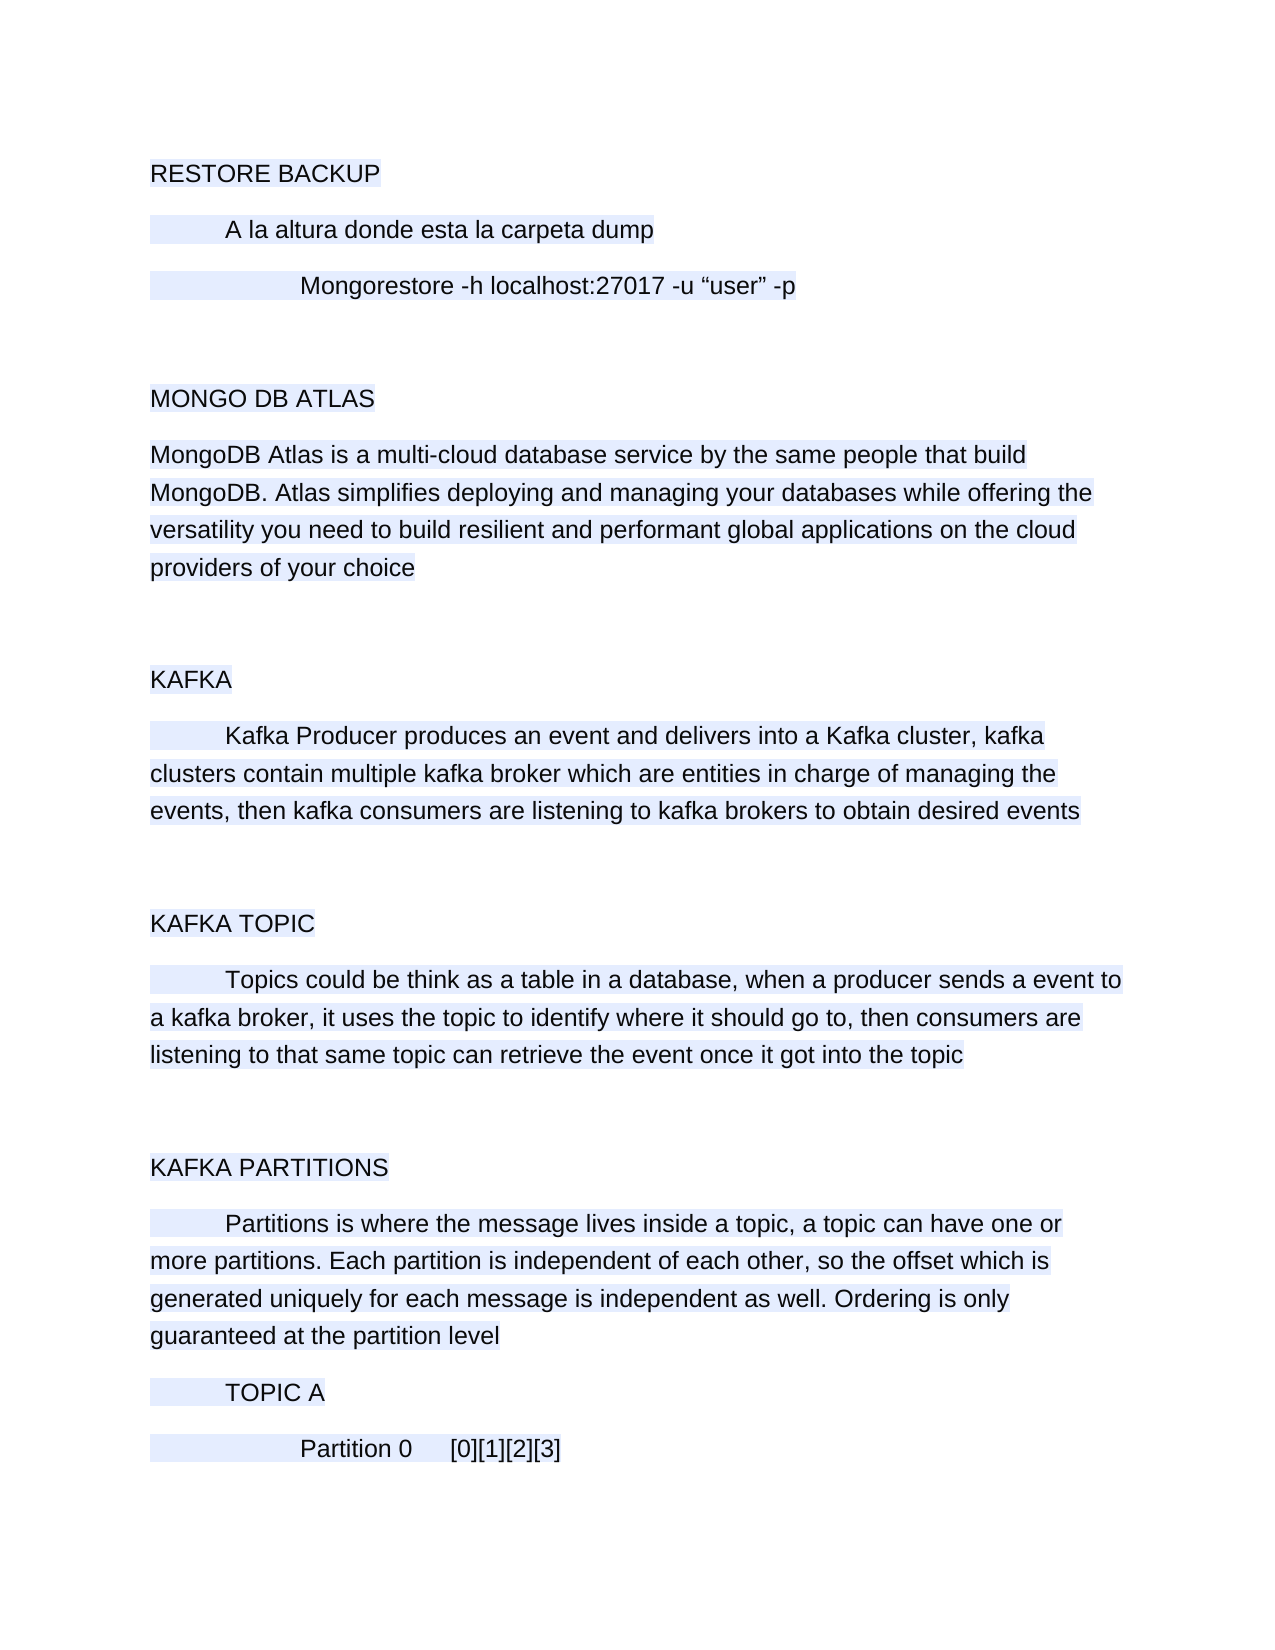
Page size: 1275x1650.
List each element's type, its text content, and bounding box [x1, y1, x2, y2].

text MONGO DB ATLAS [150, 375, 1125, 412]
text Partitions is where the message lives inside a topic, a topic can have one or more partitions. Each partition is independent of each other, so the offset which is generated uniquely for each message is independent as well. Ordering is only guaranteed at the partition level [150, 1200, 1125, 1350]
text KAFKA [150, 656, 1125, 694]
text Kafka Producer produces an event and delivers into a Kafka cluster, kafka clusters contain multiple kafka broker which are entities in charge of managing the events, then kafka consumers are listening to kafka brokers to obtain desired events [150, 712, 1125, 825]
text RESTORE BACKUP [150, 150, 1125, 187]
text Partition 0 [0][1][2][3] [150, 1425, 1125, 1462]
text KAFKA TOPIC [150, 900, 1125, 937]
text KAFKA PARTITIONS [150, 1144, 1125, 1181]
text Topics could be think as a table in a database, when a producer sends a event to a kafka broker, it uses the topic to identify where it should go to, then consumers are listening to that same topic can retrieve the event once it got into the topic [150, 956, 1125, 1069]
text MongoDB Atlas is a multi-cloud database service by the same people that build MongoDB. Atlas simplifies deploying and managing your databases while offering the versatility you need to build resilient and performant global applications on the cloud providers of your choice [150, 431, 1125, 581]
text Mongorestore -h localhost:27017 -u “user” -p [150, 262, 1125, 300]
text TOPIC A [150, 1369, 1125, 1406]
text A la altura donde esta la carpeta dump [150, 206, 1125, 244]
